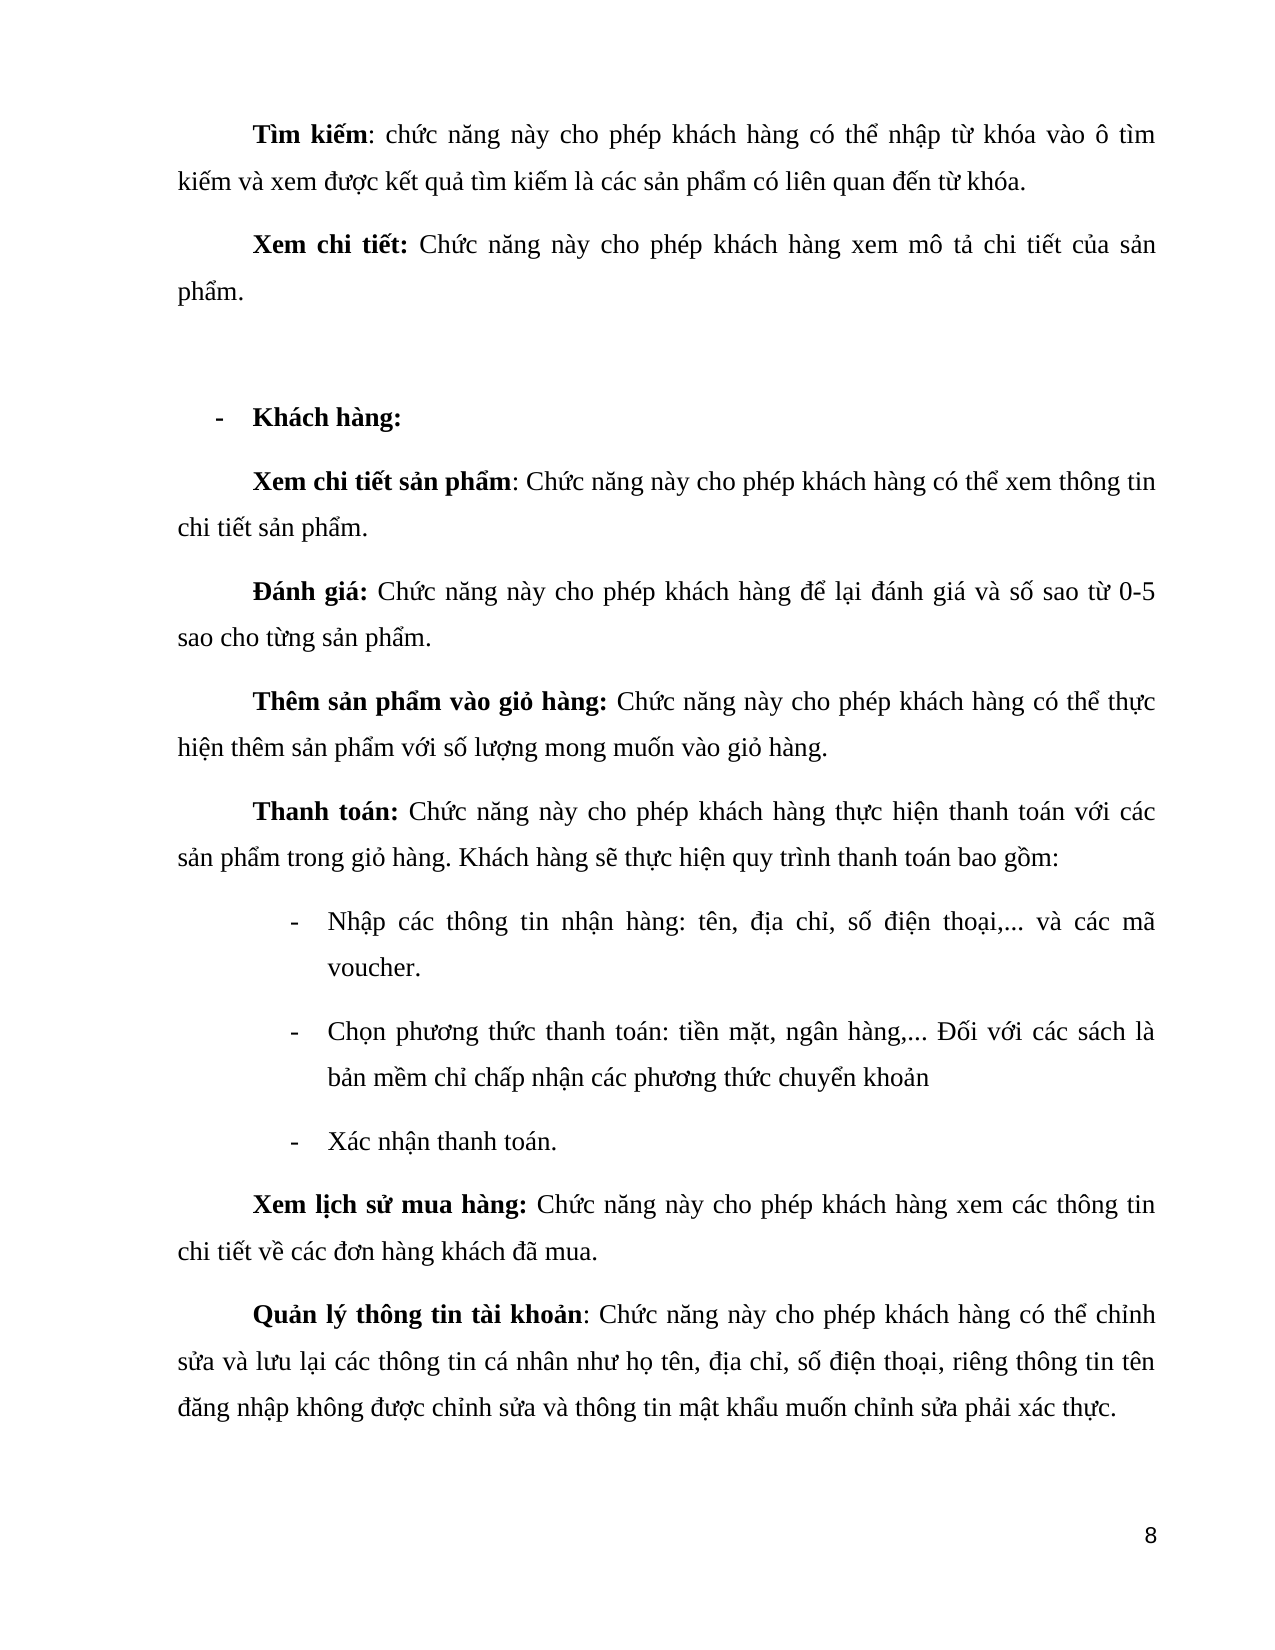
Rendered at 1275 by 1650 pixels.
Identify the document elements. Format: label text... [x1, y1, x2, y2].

text Quản lý thông tin tài khoản: Chức năng này cho phép khách hàng có thể chỉnh sửa và lưu lại các thông tin cá nhân như họ tên, địa chỉ, số điện thoại, riêng thông tin tên đăng nhập không được chỉnh sửa và thông tin mật khẩu muốn chỉnh sửa phải xác thực. [177, 1298, 1157, 1423]
list Nhập các thông tin nhận hàng: tên, địa chỉ, số điện thoại,... và các mã voucher. [290, 905, 1157, 983]
list Khách hàng: [215, 401, 1157, 433]
text Thêm sản phẩm vào giỏ hàng: Chức năng này cho phép khách hàng có thể thực hiện thêm sản phẩm với số lượng mong muốn vào giỏ hàng. [177, 685, 1157, 763]
text Xem chi tiết sản phẩm: Chức năng này cho phép khách hàng có thể xem thông tin chi tiết sản phẩm. [177, 465, 1157, 543]
text Thanh toán: Chức năng này cho phép khách hàng thực hiện thanh toán với các sản phẩm trong giỏ hàng. Khách hàng sẽ thực hiện quy trình thanh toán bao gồm: [177, 795, 1157, 873]
text Tìm kiếm: chức năng này cho phép khách hàng có thể nhập từ khóa vào ô tìm kiếm và xem được kết quả tìm kiếm là các sản phẩm có liên quan đến từ khóa. [177, 118, 1157, 196]
text Xem chi tiết: Chức năng này cho phép khách hàng xem mô tả chi tiết của sản phẩm. [177, 228, 1157, 306]
list Chọn phương thức thanh toán: tiền mặt, ngân hàng,... Đối với các sách là bản mềm chỉ chấp nhận các phương thức chuyển khoản [290, 1015, 1157, 1093]
text Đánh giá: Chức năng này cho phép khách hàng để lại đánh giá và số sao từ 0-5 sao cho từng sản phẩm. [177, 575, 1157, 653]
list Xác nhận thanh toán. [290, 1125, 1157, 1156]
text Xem lịch sử mua hàng: Chức năng này cho phép khách hàng xem các thông tin chi tiết về các đơn hàng khách đã mua. [177, 1188, 1157, 1266]
